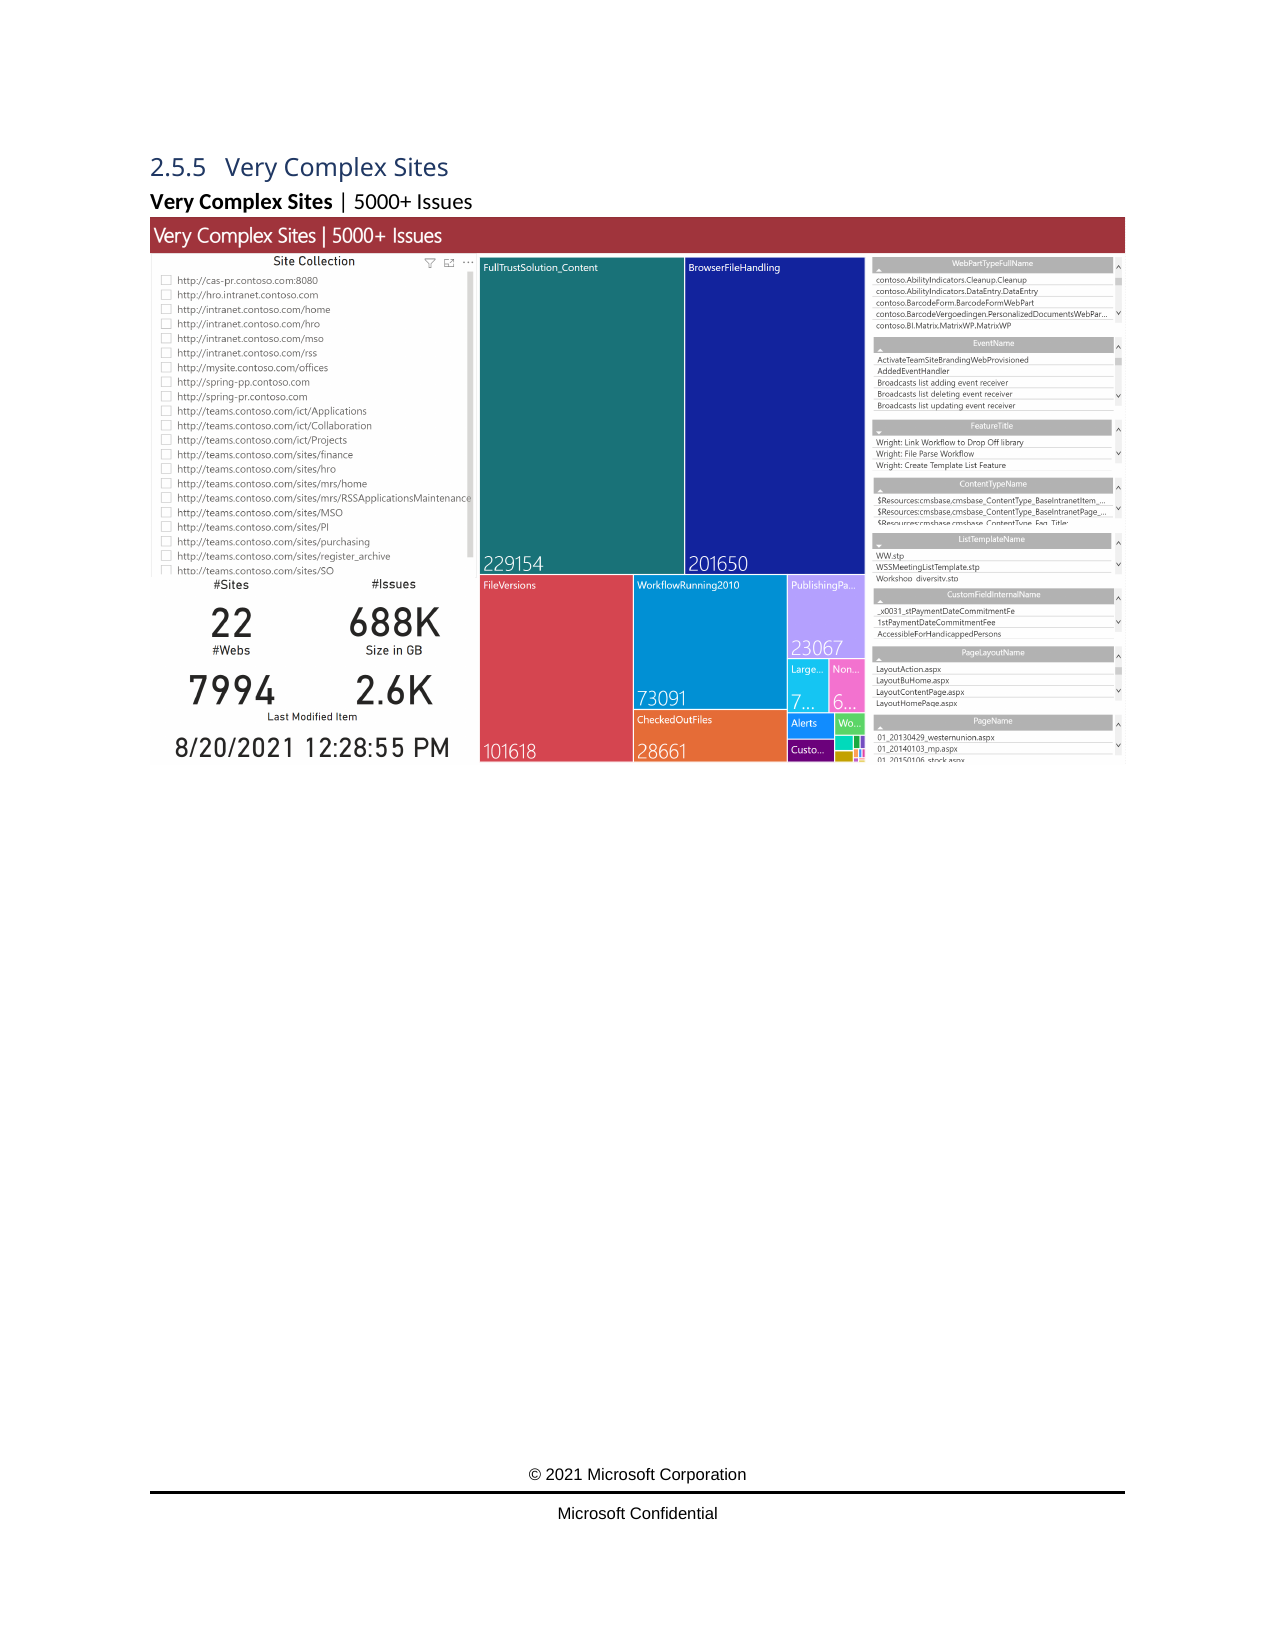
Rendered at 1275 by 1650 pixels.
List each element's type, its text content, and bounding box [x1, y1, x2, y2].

text Very Complex Sites | 5000+ Issues [150, 187, 1125, 217]
picture [150, 217, 1125, 765]
subtitle Very Complex Sites [150, 150, 1125, 184]
